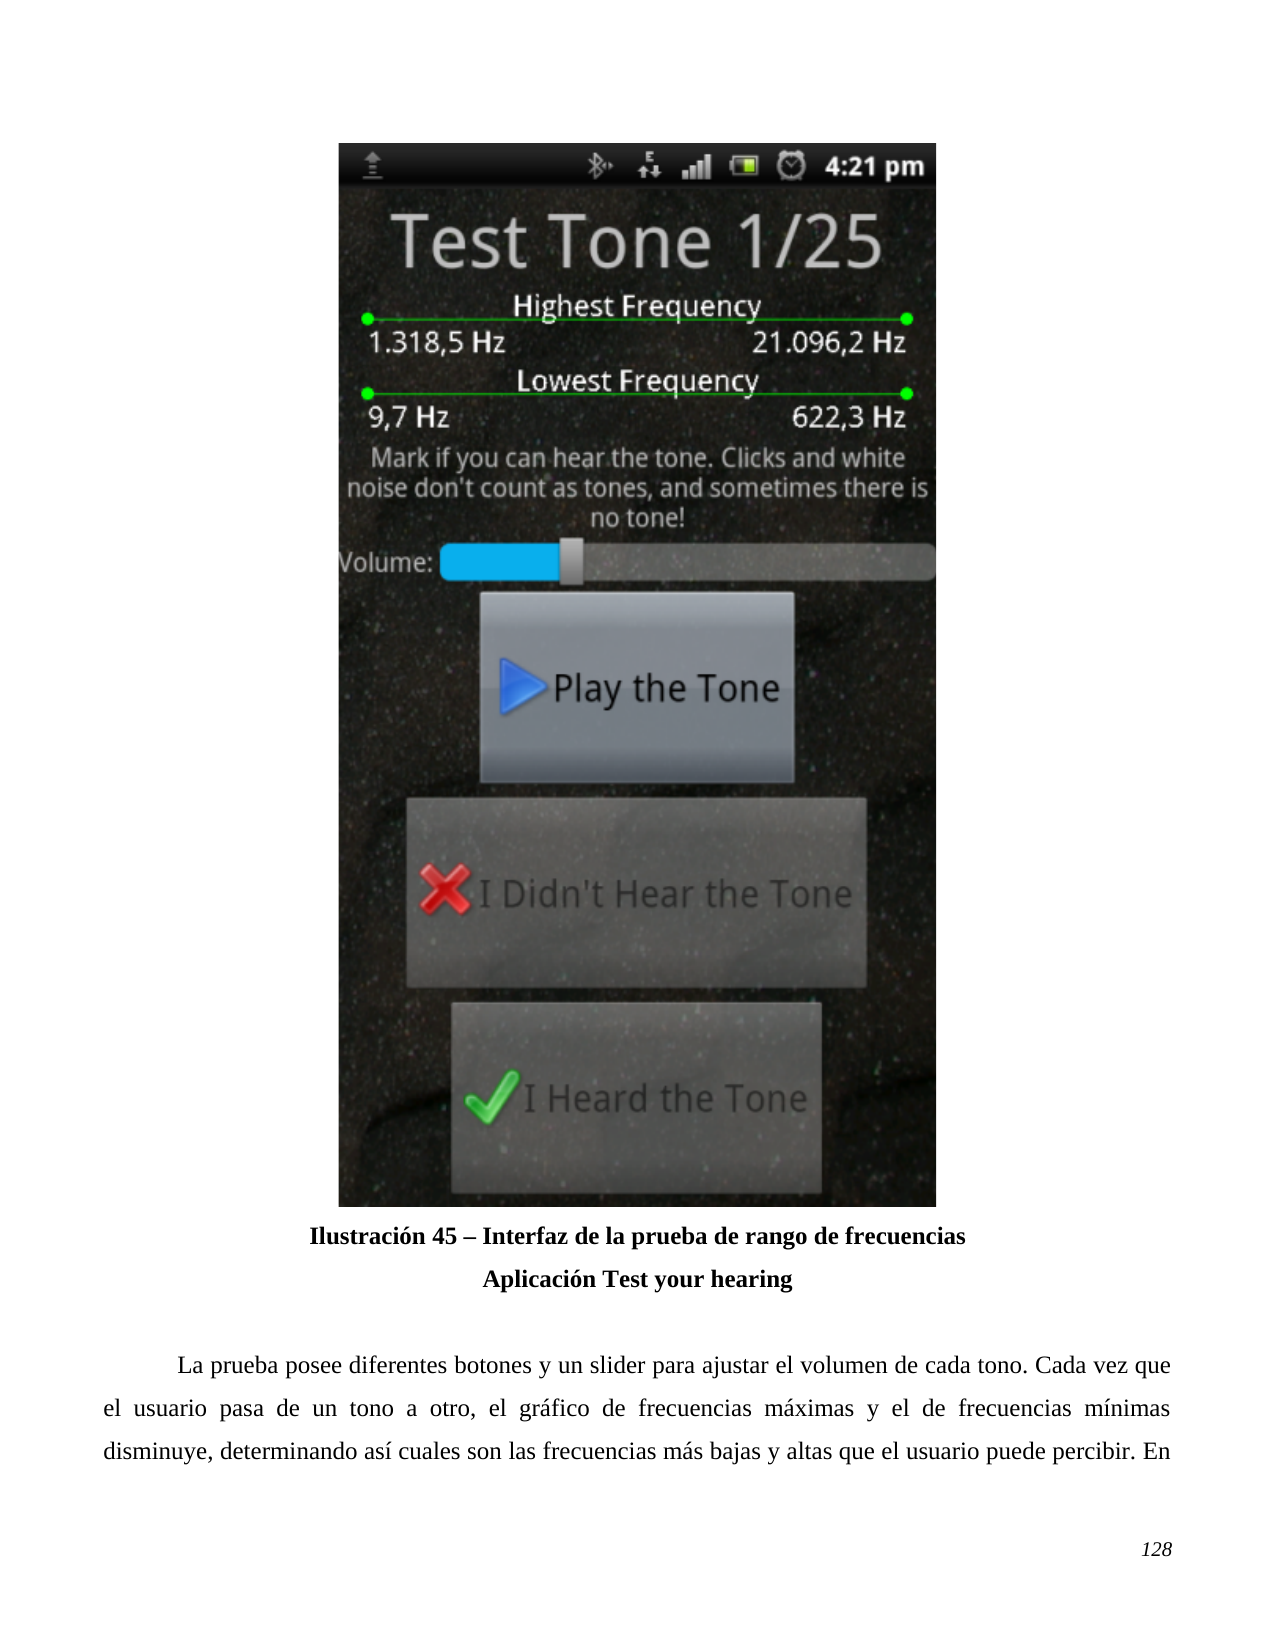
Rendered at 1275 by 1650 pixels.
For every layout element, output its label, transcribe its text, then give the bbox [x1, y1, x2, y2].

text Ilustración 45 – Interfaz de la prueba de rango de frecuencias [103, 1221, 1172, 1249]
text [103, 1350, 1172, 1465]
picture [338, 143, 937, 1207]
text Aplicación Test your hearing [103, 1264, 1172, 1293]
